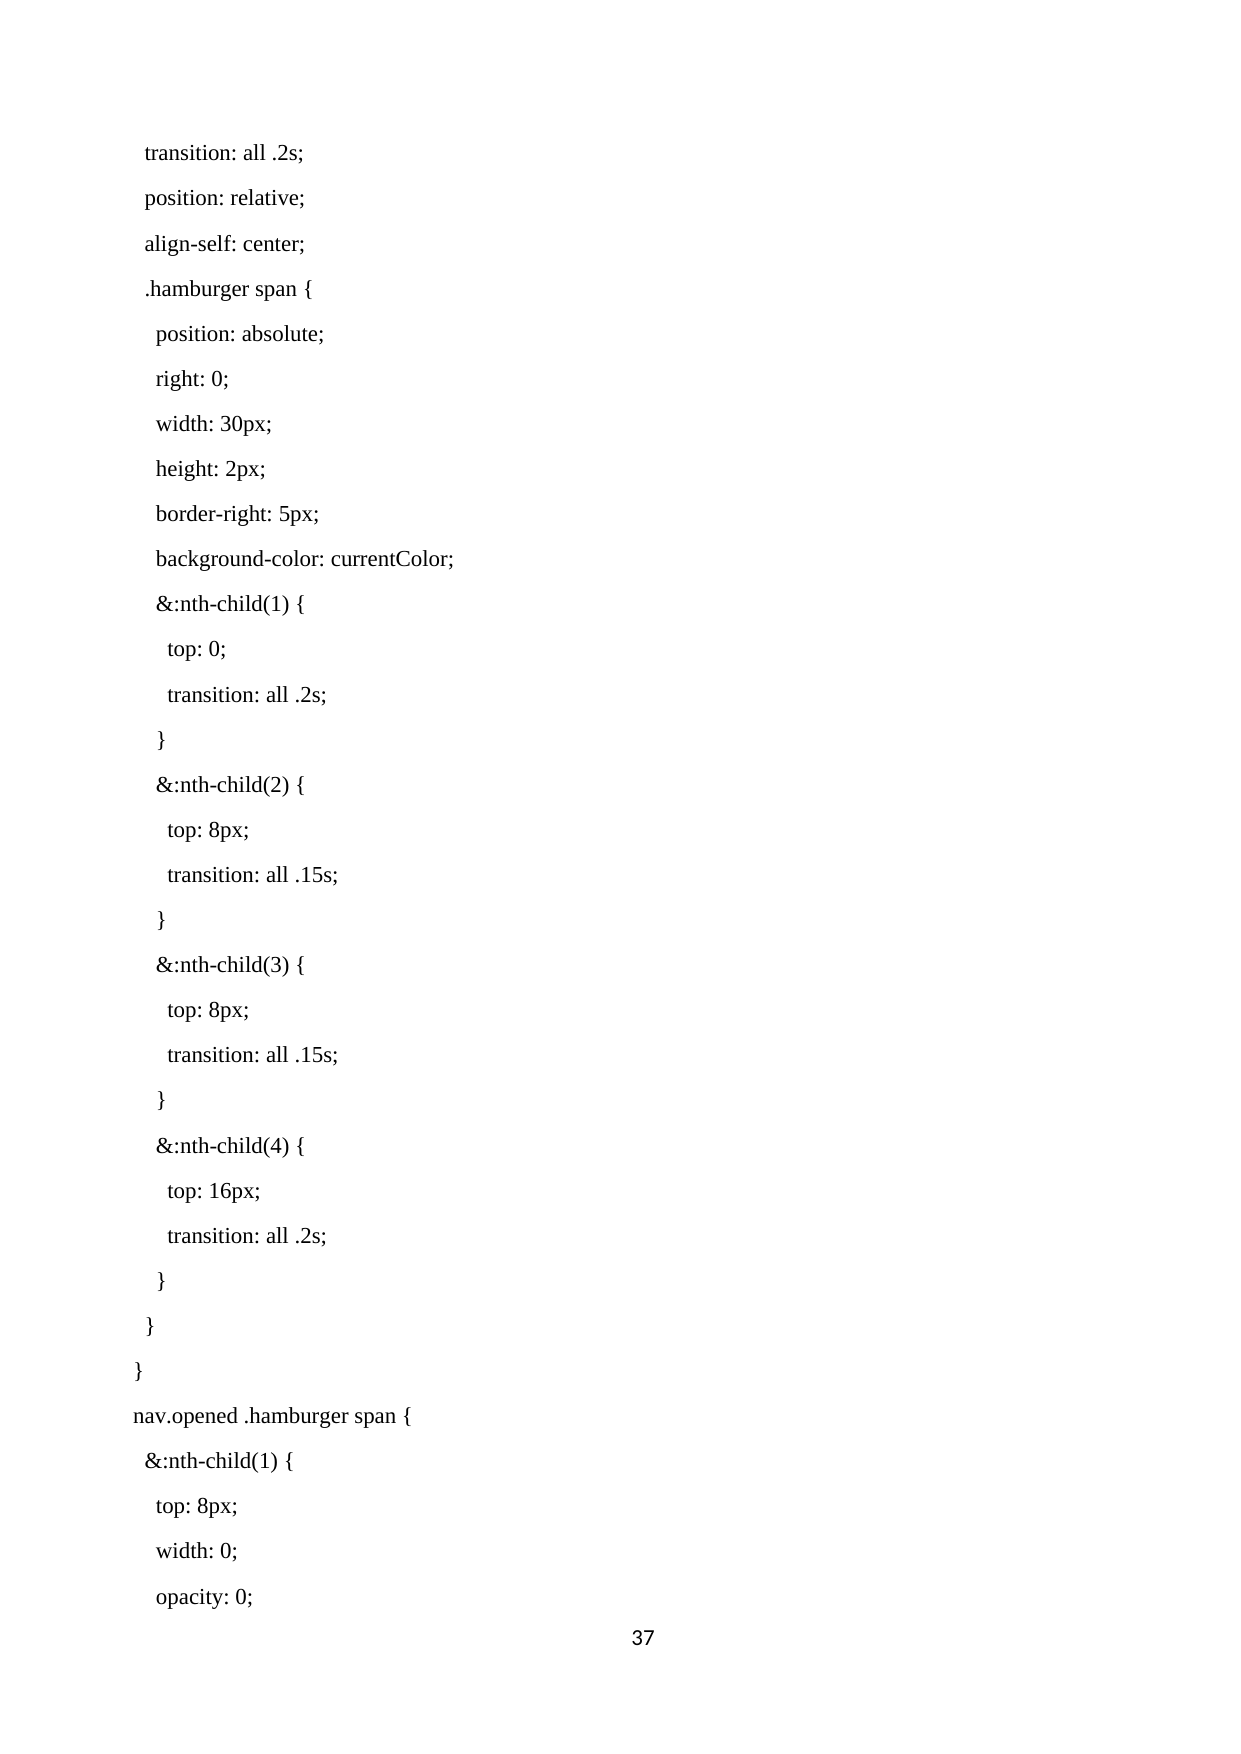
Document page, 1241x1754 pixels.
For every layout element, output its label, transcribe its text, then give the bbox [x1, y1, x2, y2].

text align-self: center; [133, 229, 1153, 256]
text &:nth-child(1) { [133, 1447, 1153, 1474]
text } [133, 1357, 1153, 1383]
text top: 0; [133, 636, 1153, 662]
text } [133, 726, 1153, 752]
text border-right: 5px; [133, 500, 1153, 527]
text height: 2px; [133, 455, 1153, 481]
text transition: all .2s; [133, 681, 1153, 707]
text &:nth-child(4) { [133, 1132, 1153, 1158]
text top: 16px; [133, 1177, 1153, 1203]
text width: 0; [133, 1538, 1153, 1564]
text } [133, 1267, 1153, 1293]
text } [133, 906, 1153, 932]
text &:nth-child(2) { [133, 771, 1153, 797]
text top: 8px; [133, 1492, 1153, 1519]
text right: 0; [133, 365, 1153, 391]
text top: 8px; [133, 996, 1153, 1023]
text } [133, 1312, 1153, 1338]
text position: absolute; [133, 320, 1153, 346]
text transition: all .15s; [133, 861, 1153, 887]
text &:nth-child(3) { [133, 951, 1153, 978]
text .hamburger span { [133, 275, 1153, 301]
text &:nth-child(1) { [133, 590, 1153, 617]
text width: 30px; [133, 410, 1153, 436]
text } [133, 1087, 1153, 1113]
text transition: all .15s; [133, 1041, 1153, 1068]
text transition: all .2s; [133, 1222, 1153, 1248]
text background-color: currentColor; [133, 545, 1153, 572]
text nav.opened .hamburger span { [133, 1402, 1153, 1429]
text position: relative; [133, 184, 1153, 211]
text transition: all .2s; [133, 139, 1153, 166]
text opacity: 0; [133, 1583, 1153, 1609]
text top: 8px; [133, 816, 1153, 842]
